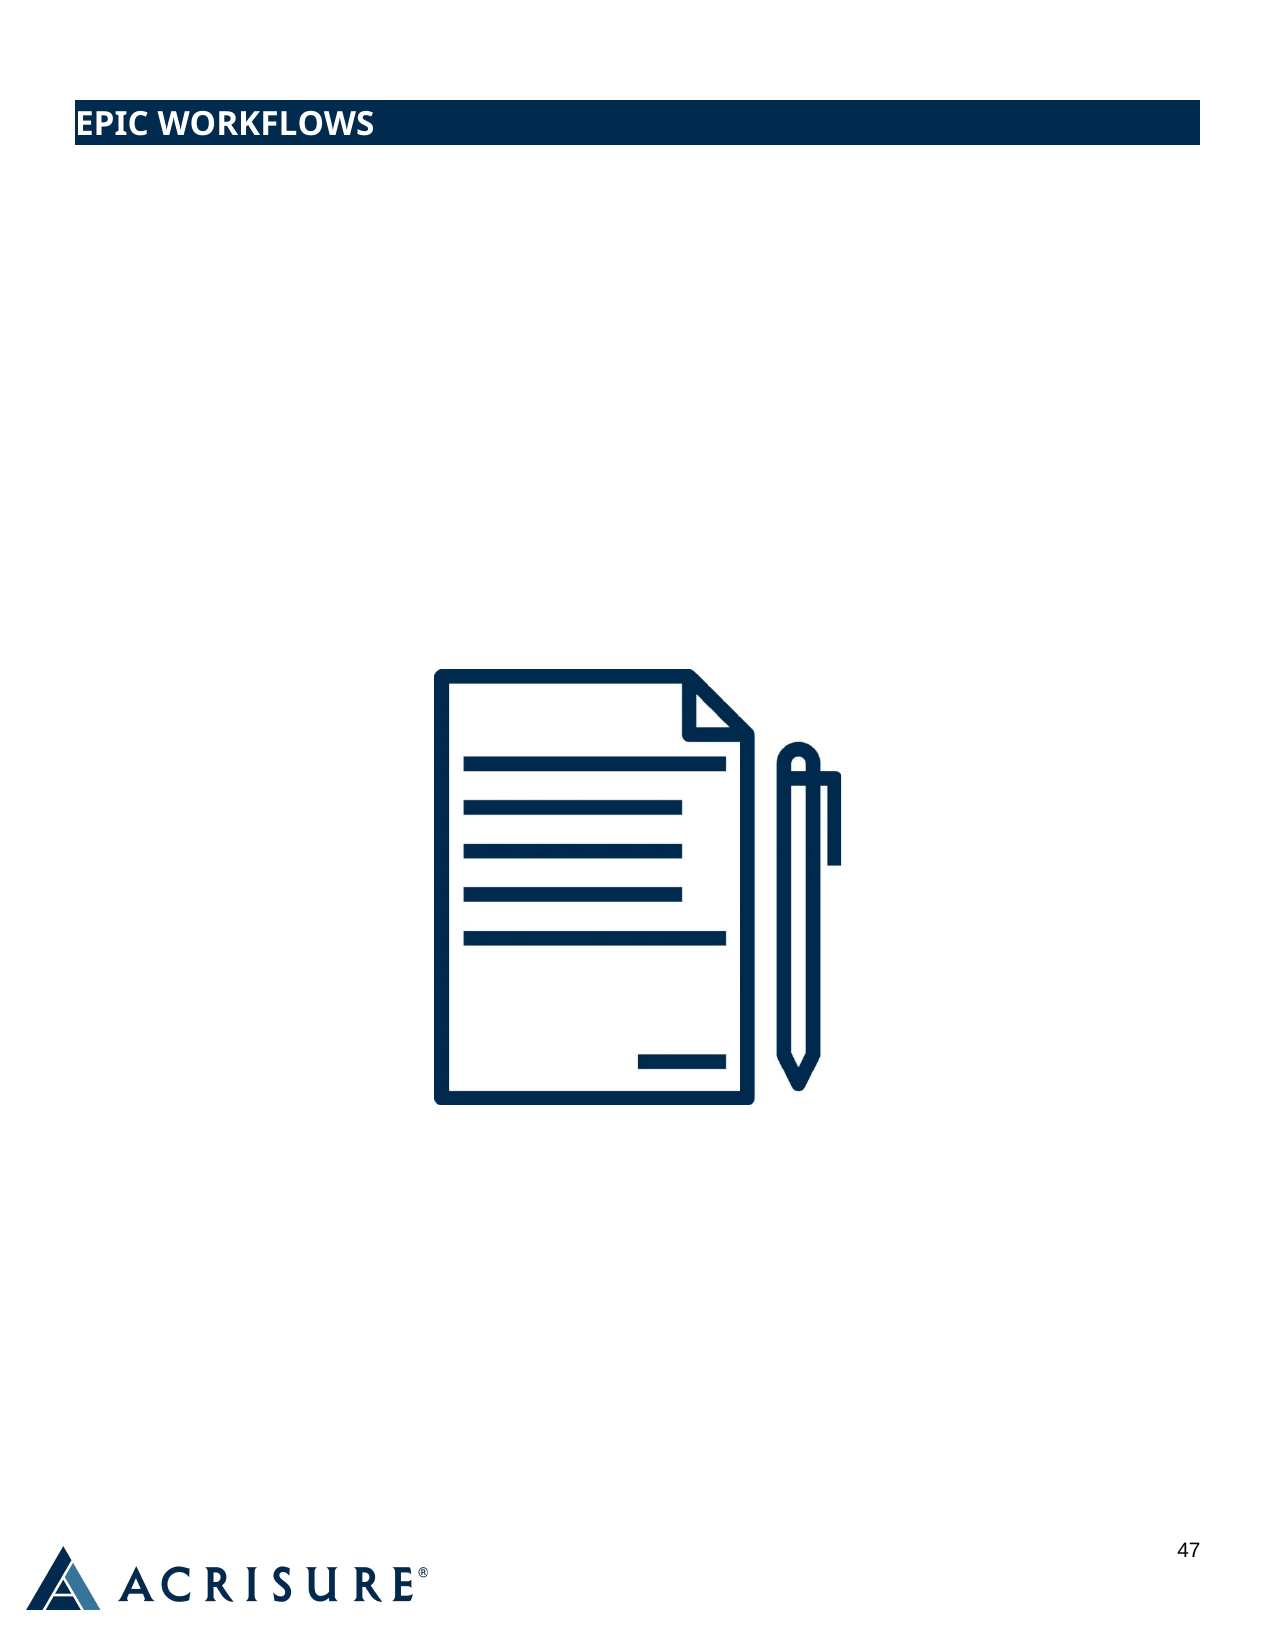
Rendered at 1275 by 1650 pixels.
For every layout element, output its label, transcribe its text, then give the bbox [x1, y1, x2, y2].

picture [26, 1546, 428, 1610]
picture [434, 669, 842, 1105]
subtitle EPIC WORKFLOWS [75, 100, 1200, 145]
